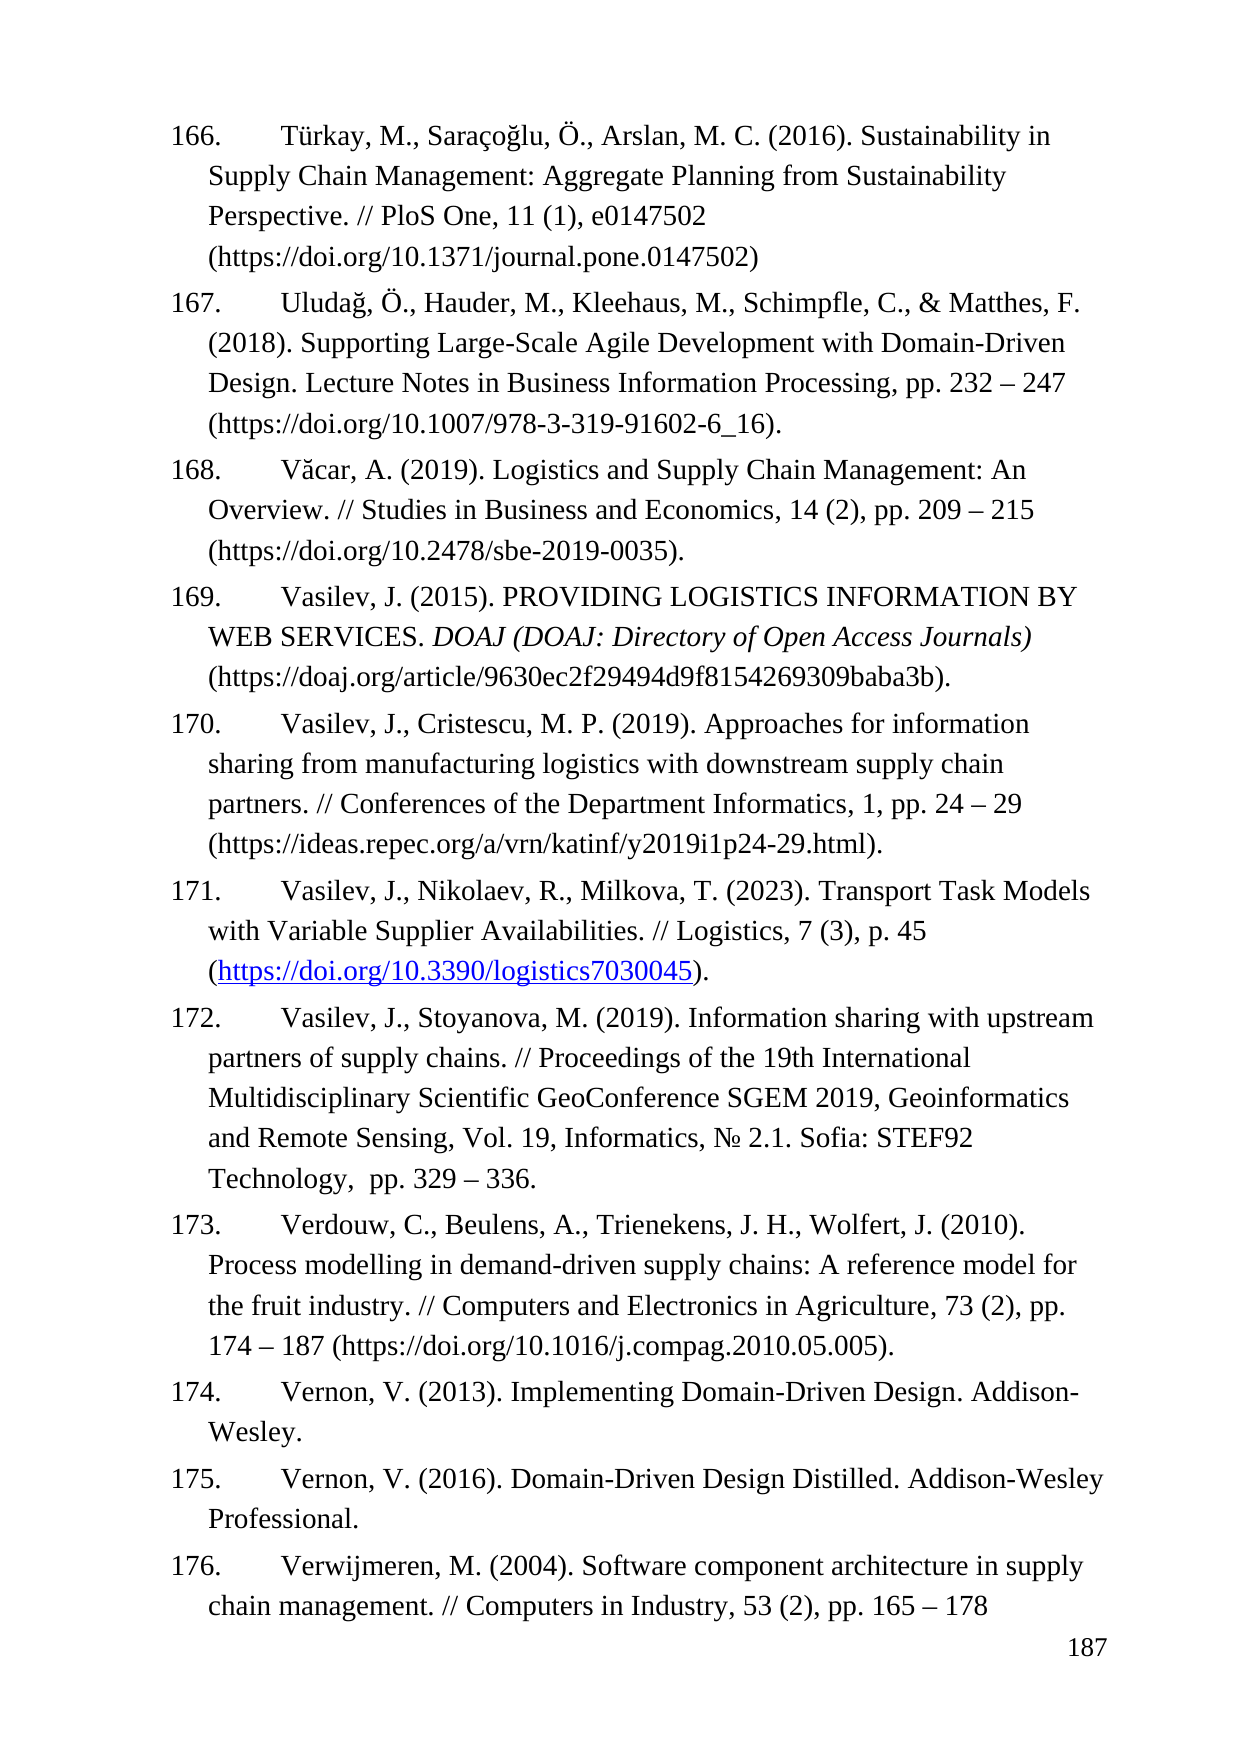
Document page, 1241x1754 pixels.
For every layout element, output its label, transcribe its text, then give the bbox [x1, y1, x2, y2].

text Vernon, V. (2013). Implementing Domain-Driven Design. Addison-Wesley. [170, 1374, 1107, 1448]
text Uludağ, Ö., Hauder, M., Kleehaus, M., Schimpfle, C., & Matthes, F. (2018). Supporting Large-Scale Agile Development with Domain-Driven Design. Lecture Notes in Business Information Processing, рр. 232 – 247 (https://doi.org/10.1007/978-3-319-91602-6_16). [170, 285, 1107, 439]
text Vernon, V. (2016). Domain-Driven Design Distilled. Addison-Wesley Professional. [170, 1461, 1107, 1535]
text Türkay, M., Saraçoğlu, Ö., Arslan, M. C. (2016). Sustainability in Supply Chain Management: Aggregate Planning from Sustainability Perspective. // PloS One, 11 (1), e0147502 (https://doi.org/10.1371/journal.pone.0147502) [170, 118, 1107, 272]
text Verdouw, C., Beulens, A., Trienekens, J. H., Wolfert, J. (2010). Process modelling in demand-driven supply chains: A reference model for the fruit industry. // Computers and Electronics in Agriculture, 73 (2), рр. 174 – 187 (https://doi.org/10.1016/j.compag.2010.05.005). [170, 1207, 1107, 1361]
text Vasilev, J., Cristescu, M. P. (2019). Approaches for information sharing from manufacturing logistics with downstream supply chain partners. // Conferences of the Department Informatics, 1, рр. 24 – 29 (https://ideas.repec.org/a/vrn/katinf/y2019i1p24-29.html). [170, 706, 1107, 860]
text Vasilev, J., Nikolaev, R., Milkova, T. (2023). Transport Task Models with Variable Supplier Availabilities. // Logistics, 7 (3), р. 45 (https://doi.org/10.3390/logistics7030045). [170, 873, 1107, 987]
text Vasilev, J. (2015). PROVIDING LOGISTICS INFORMATION BY WEB SERVICES. DOAJ (DOAJ: Directory of Open Access Journals) (https://doaj.org/article/9630ec2f29494d9f8154269309baba3b). [170, 579, 1107, 693]
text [170, 1548, 1107, 1621]
text Vasilev, J., Stoyanova, М. (2019). Information sharing with upstream partners of supply chains. // Proceedings of the 19th International Multidisciplinary Scientific GeoConference SGEM 2019, Geoinformatics and Remote Sensing, Vol. 19, Informatics, № 2.1. Sofia: STEF92 Technology, pp. 329 – 336. [170, 1000, 1107, 1194]
text Văcar, A. (2019). Logistics and Supply Chain Management: An Overview. // Studies in Business and Economics, 14 (2), рр. 209 – 215 (https://doi.org/10.2478/sbe-2019-0035). [170, 452, 1107, 566]
